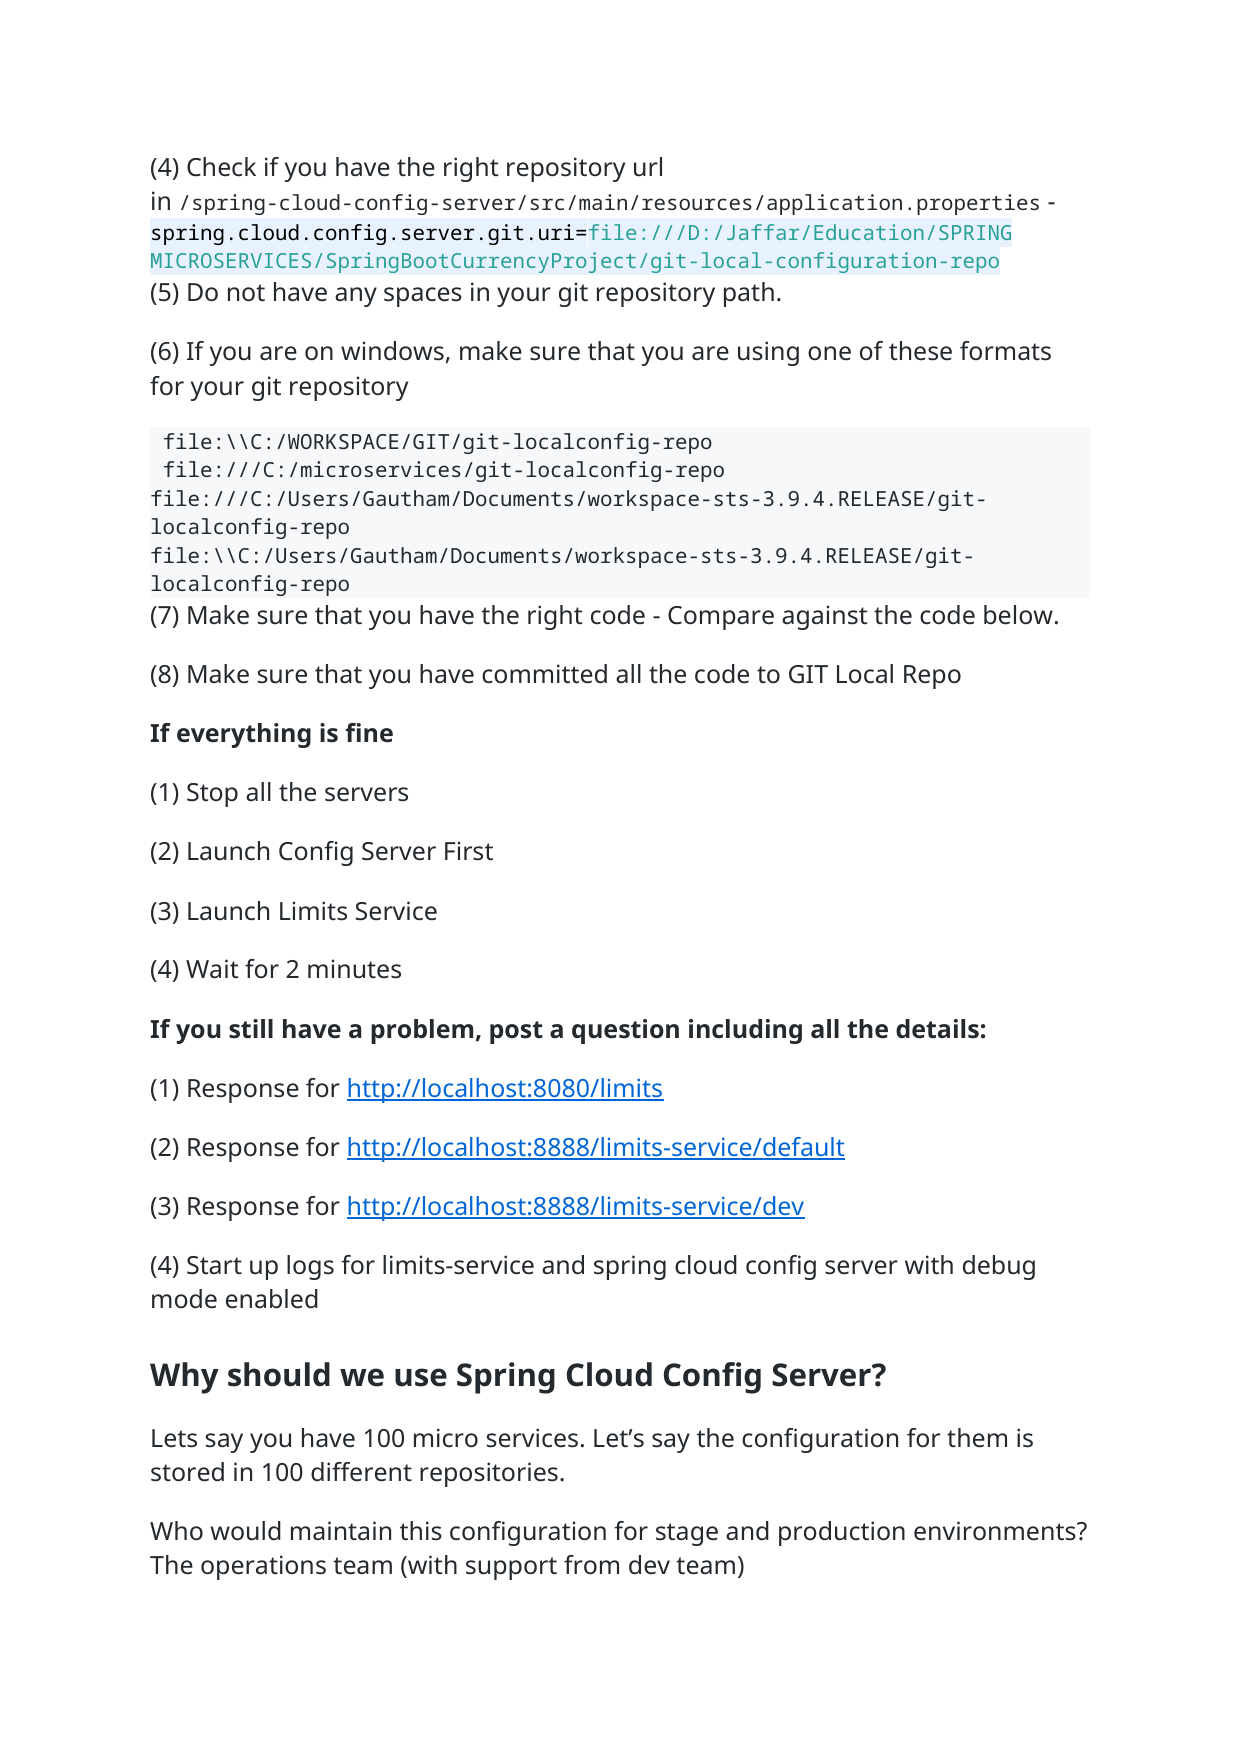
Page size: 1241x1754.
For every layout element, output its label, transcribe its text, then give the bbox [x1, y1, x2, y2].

text Who would maintain this configuration for stage and production environments? The operations team (with support from dev team) [150, 1514, 1090, 1582]
text (3) Response for http://localhost:8888/limits-service/dev [150, 1188, 1090, 1222]
subtitle Why should we use Spring Cloud Config Server? [150, 1353, 1090, 1396]
text If you still have a problem, post a question including all the details: [150, 1011, 1090, 1045]
text (4) Check if you have the right repository url in /spring-cloud-config-server/src/main/resources/application.properties - spring.cloud.config.server.git.uri=file:///D:/Jaffar/Education/SPRING MICROSERVICES/SpringBootCurrencyProject/git-local-configuration-repo [150, 150, 1090, 275]
text (2) Launch Config Server First [150, 834, 1090, 868]
text If everything is fine [150, 716, 1090, 750]
text (8) Make sure that you have committed all the code to GIT Local Repo [150, 657, 1090, 691]
text (4) Wait for 2 minutes [150, 952, 1090, 986]
text Lets say you have 100 micro services. Let’s say the configuration for them is stored in 100 different repositories. [150, 1421, 1090, 1489]
text file:\\C:/Users/Gautham/Documents/workspace-sts-3.9.4.RELEASE/git-localconfig-repo [150, 541, 1090, 598]
text file:///C:/Users/Gautham/Documents/workspace-sts-3.9.4.RELEASE/git-localconfig-repo [150, 484, 1090, 541]
text (6) If you are on windows, make sure that you are using one of these formats for your git repository [150, 334, 1090, 402]
text (4) Start up logs for limits-service and spring cloud config server with debug mode enabled [150, 1247, 1090, 1316]
text file:\\C:/WORKSPACE/GIT/git-localconfig-repo [150, 427, 1090, 456]
text file:///C:/microservices/git-localconfig-repo [150, 456, 1090, 484]
text (2) Response for http://localhost:8888/limits-service/default [150, 1129, 1090, 1163]
text (1) Stop all the servers [150, 775, 1090, 809]
text (1) Response for http://localhost:8080/limits [150, 1070, 1090, 1104]
text (5) Do not have any spaces in your git repository path. [150, 275, 1090, 309]
text (3) Launch Limits Service [150, 893, 1090, 927]
text (7) Make sure that you have the right code - Compare against the code below. [150, 598, 1090, 632]
